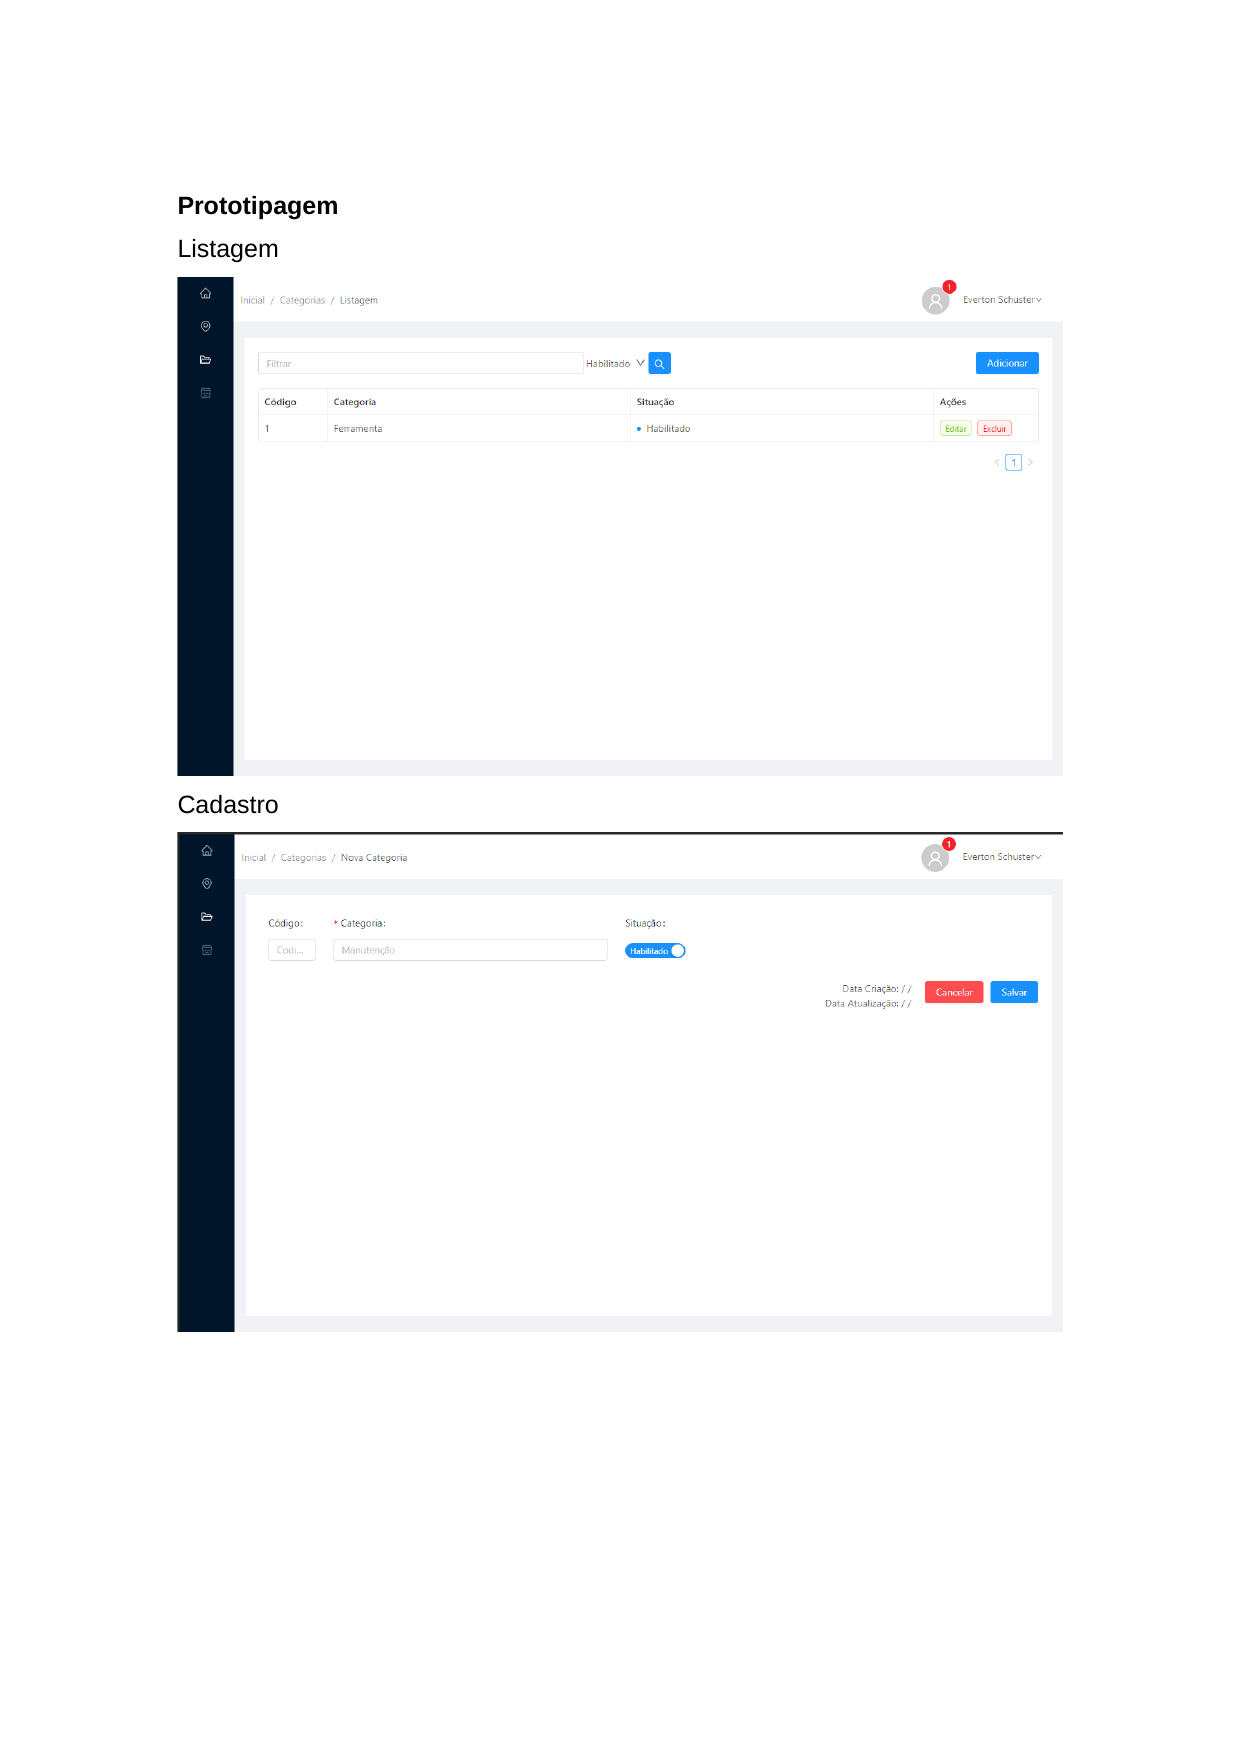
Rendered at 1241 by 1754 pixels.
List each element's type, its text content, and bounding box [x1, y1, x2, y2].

text Listagem [177, 234, 1063, 263]
picture [177, 277, 1063, 776]
text Prototipagem [177, 191, 1063, 219]
picture [177, 832, 1063, 1332]
text Cadastro [177, 789, 1063, 818]
